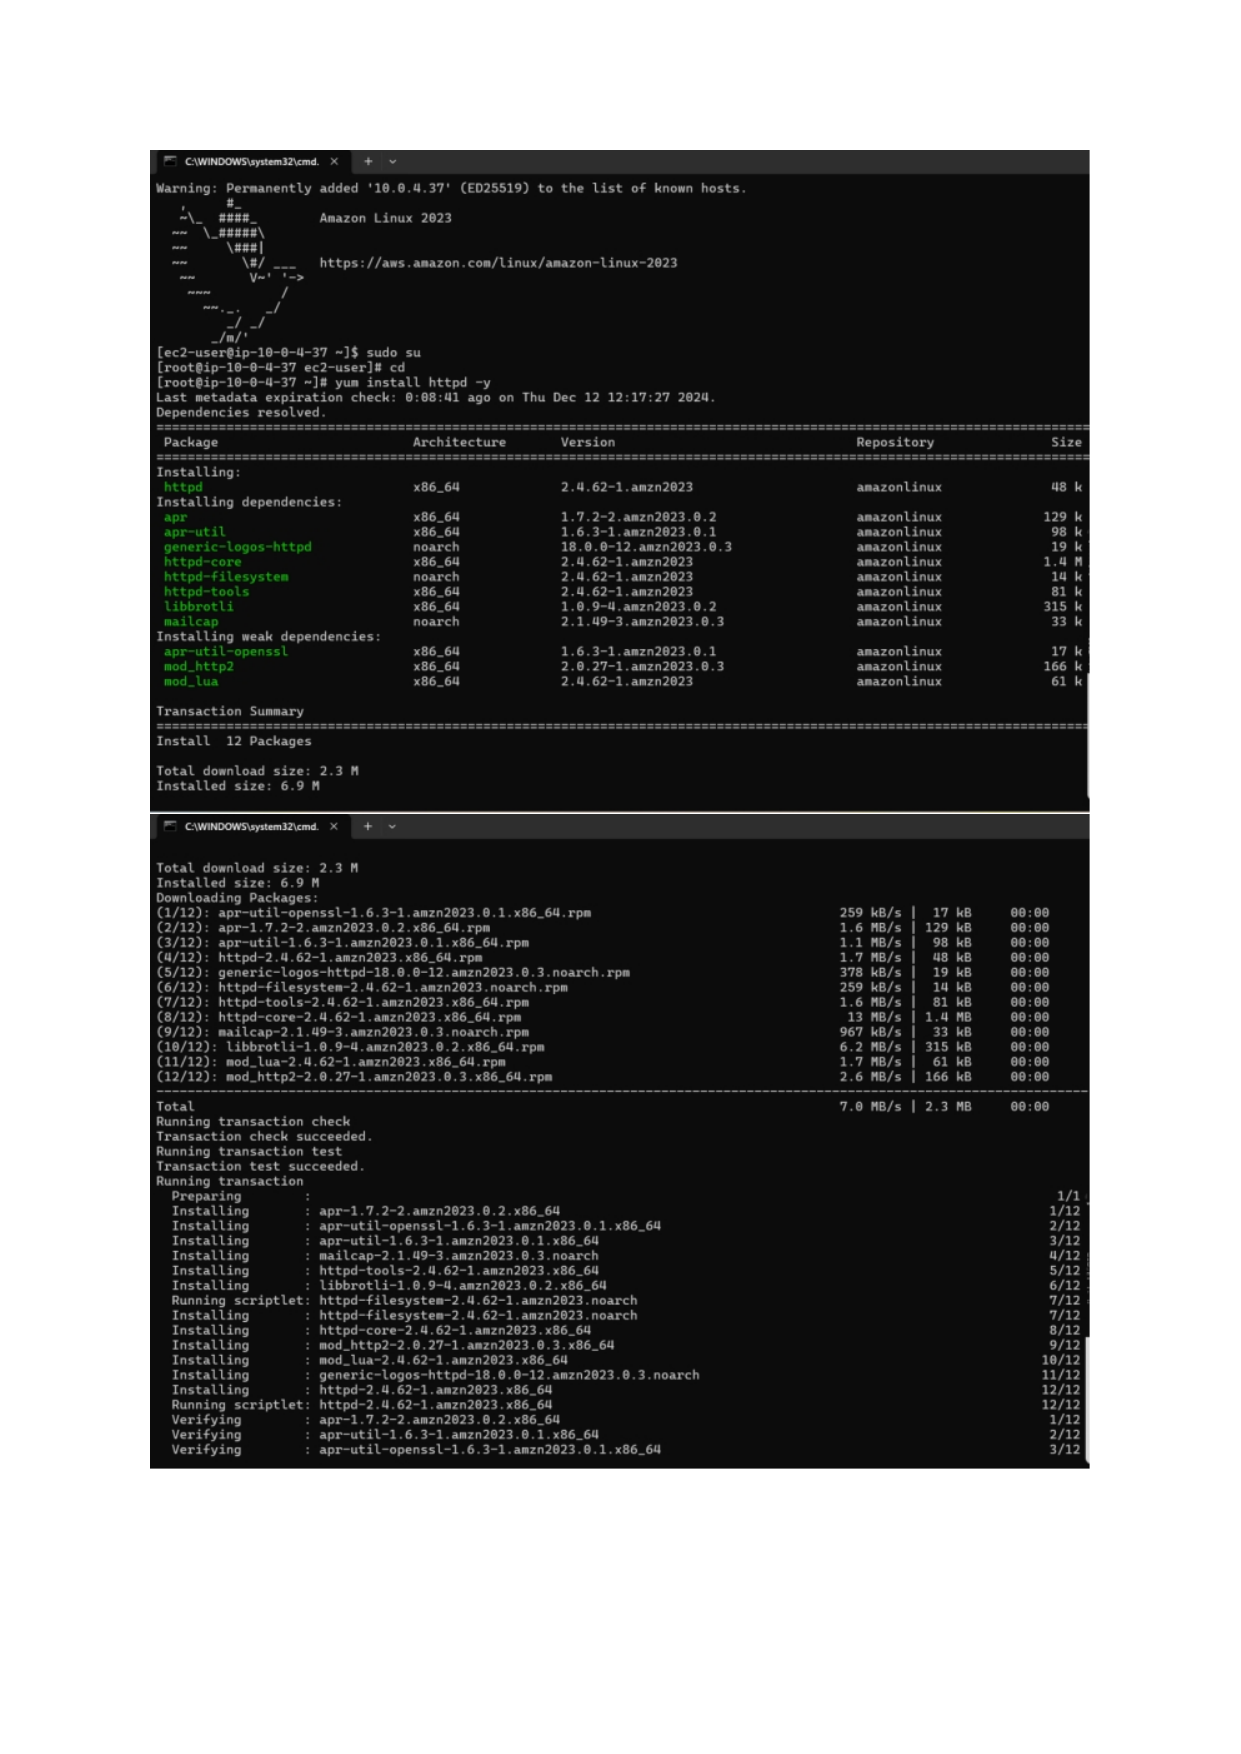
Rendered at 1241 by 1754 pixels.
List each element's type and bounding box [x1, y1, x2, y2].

picture [150, 814, 1090, 1470]
picture [150, 150, 1090, 813]
